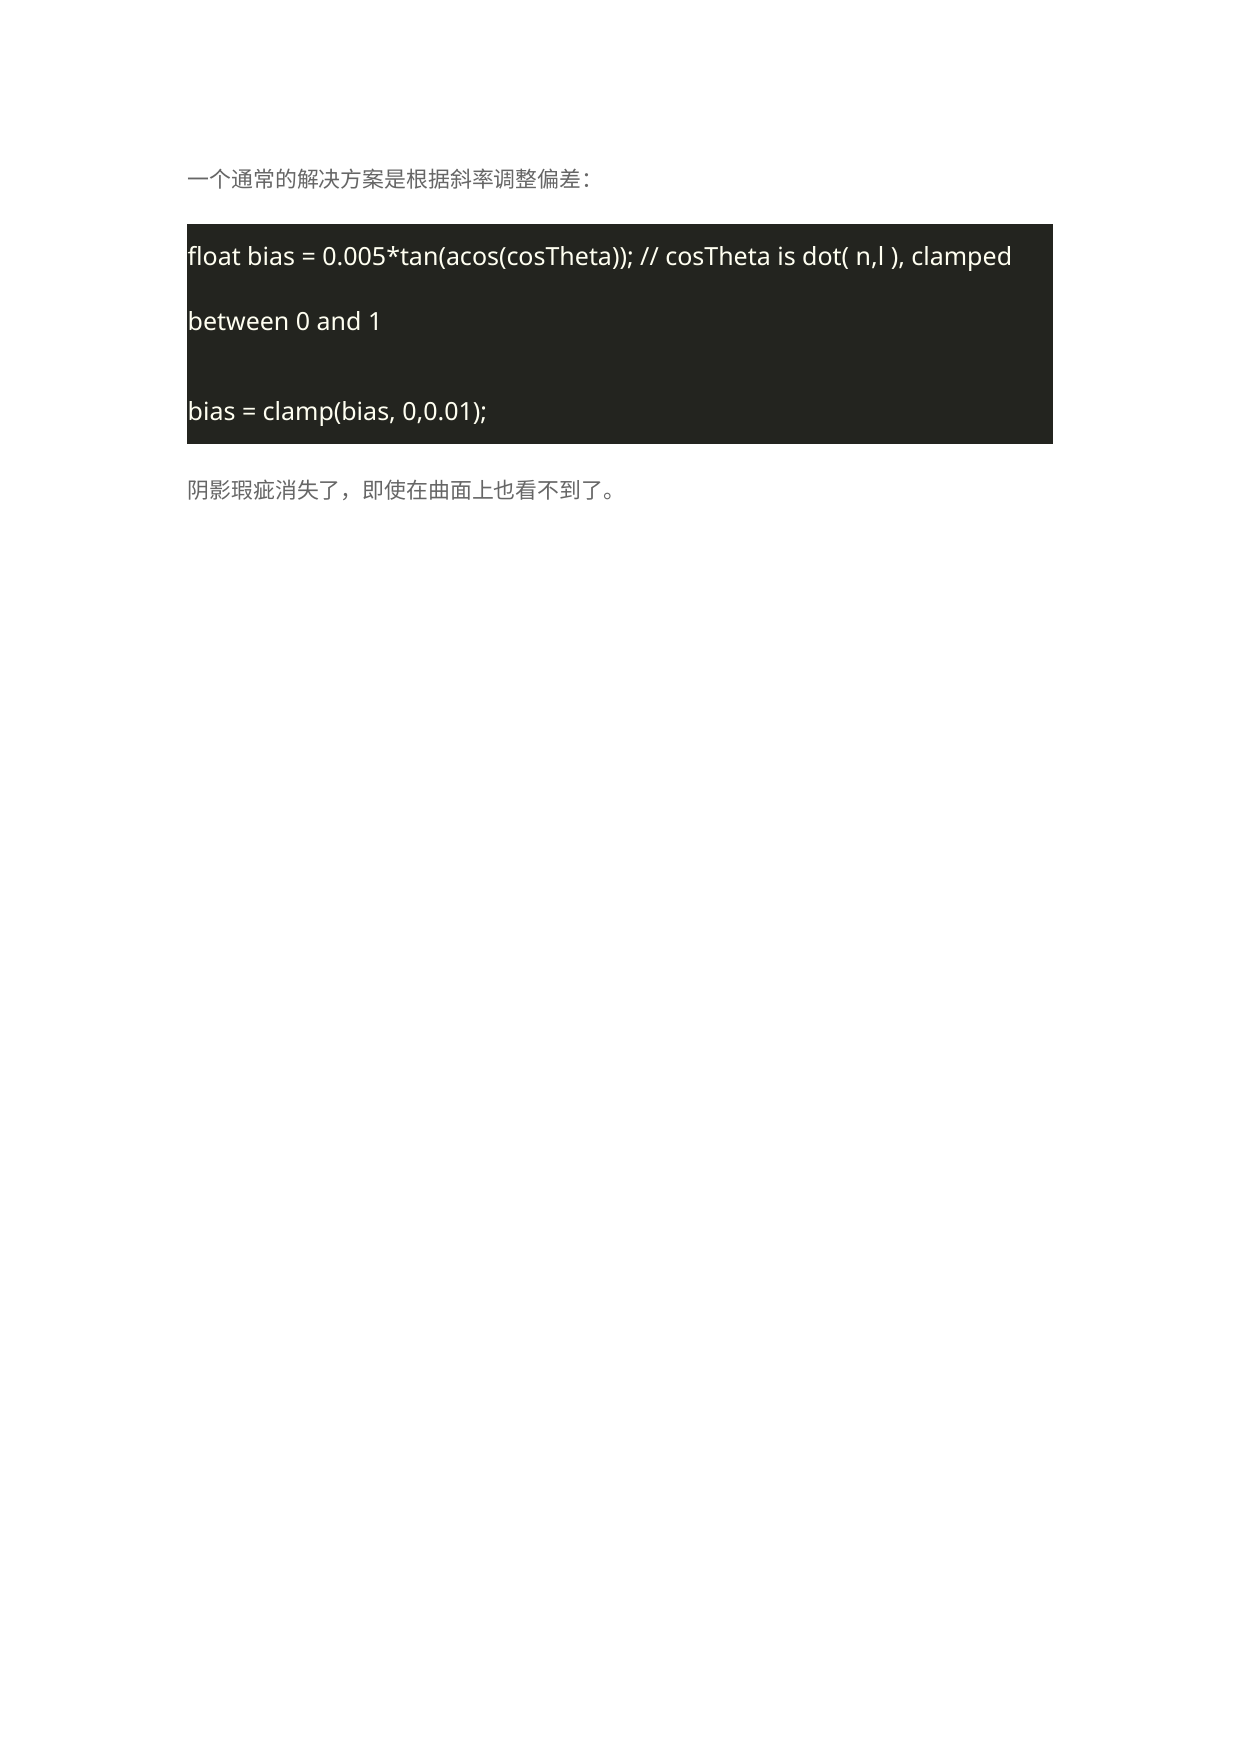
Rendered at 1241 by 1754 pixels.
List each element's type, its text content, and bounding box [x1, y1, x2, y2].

text 阴影瑕疵消失了，即使在曲面上也看不到了。 [187, 473, 1053, 505]
text 一个通常的解决方案是根据斜率调整偏差： [187, 162, 1053, 194]
text float bias = 0.005*tan(acos(cosTheta)); // cosTheta is dot( n,l ), clamped between 0 and 1 [187, 224, 1053, 354]
text bias = clamp(bias, 0,0.01); [187, 379, 1053, 444]
